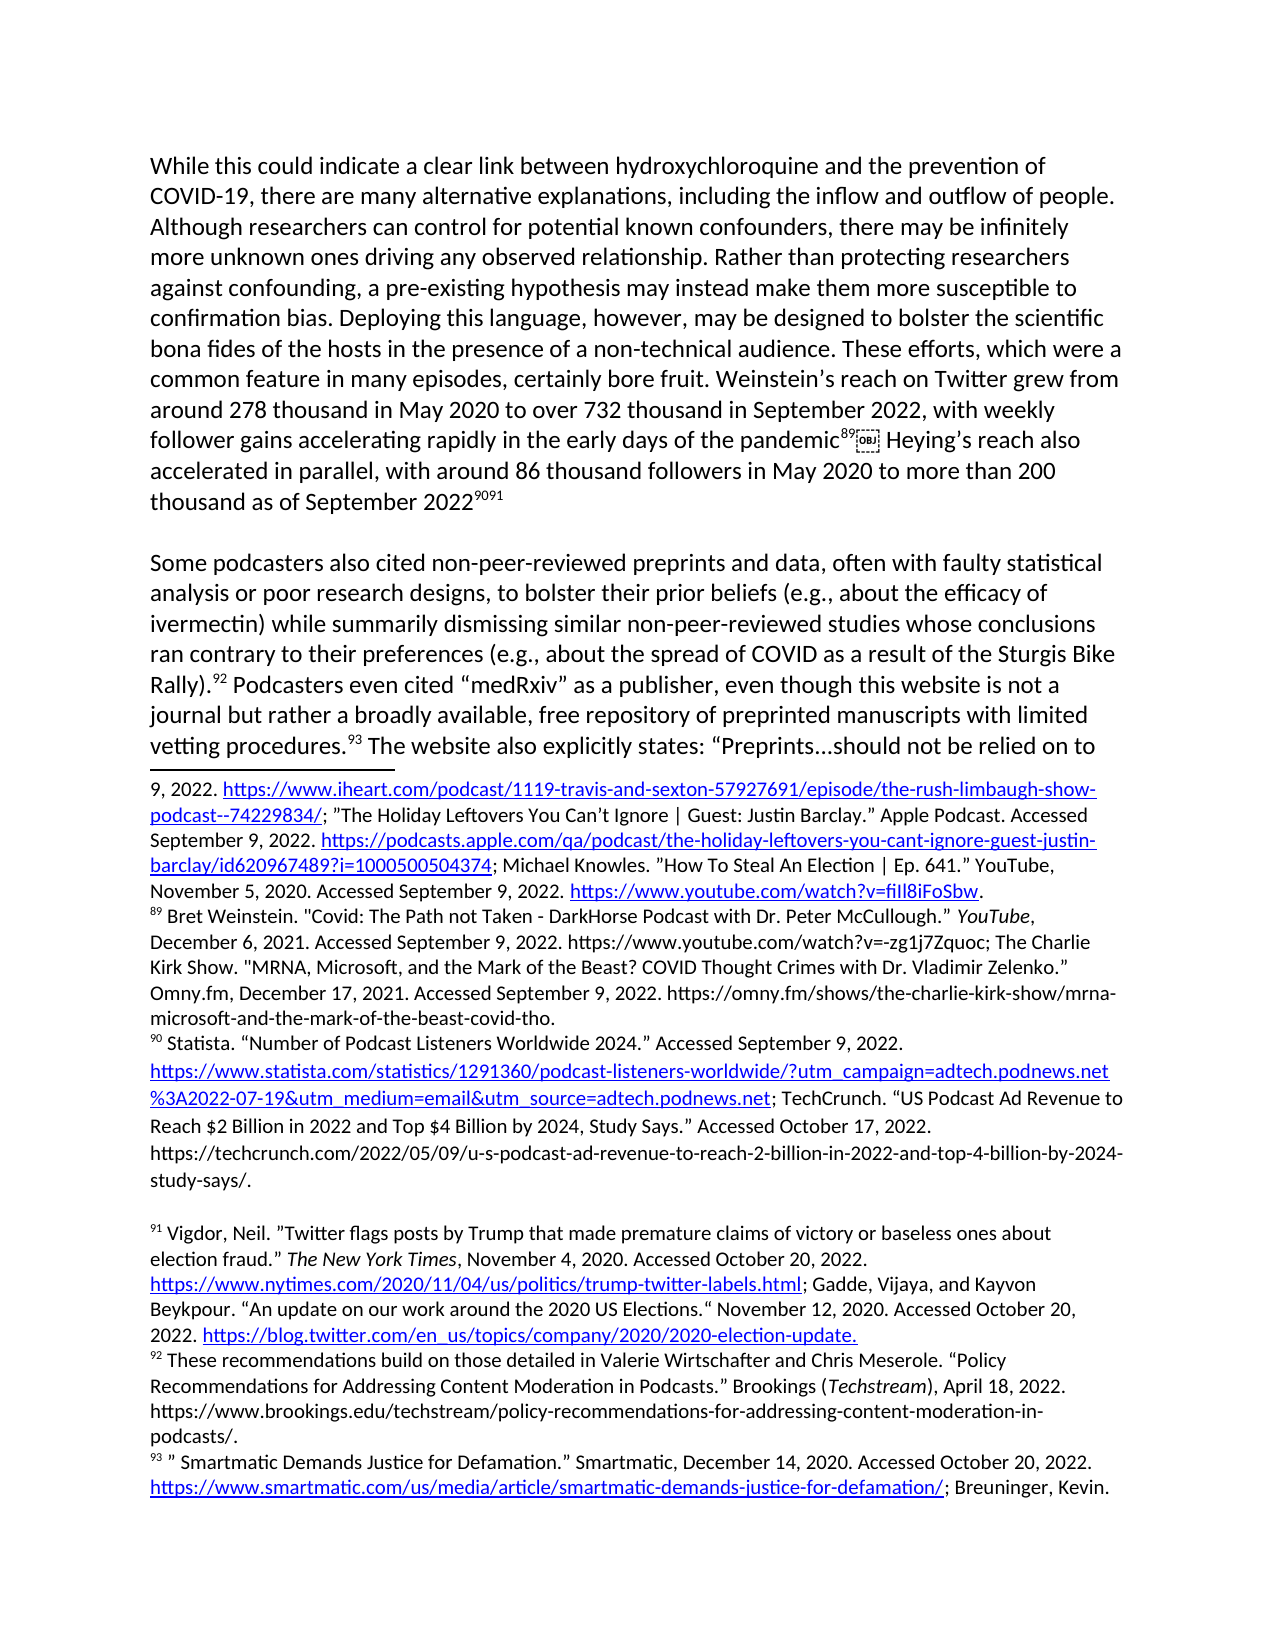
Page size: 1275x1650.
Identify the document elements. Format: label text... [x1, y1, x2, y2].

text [150, 150, 1125, 516]
text Some podcasters also cited non-peer-reviewed preprints and data, often with faulty statistical analysis or poor research designs, to bolster their prior beliefs (e.g., about the efficacy of ivermectin) while summarily dismissing similar non-peer-reviewed studies whose conclusions ran contrary to their preferences (e.g., about the spread of COVID as a result of the Sturgis Bike Rally). Podcasters even cited “medRxiv” as a publisher, even though this website is not a journal but rather a broadly available, free repository of preprinted manuscripts with limited vetting procedures. The website also explicitly states: “Preprints...should not be relied on to guide clinical practice or health-related behavior and should not be reported in news media as established information.” [150, 547, 1125, 760]
